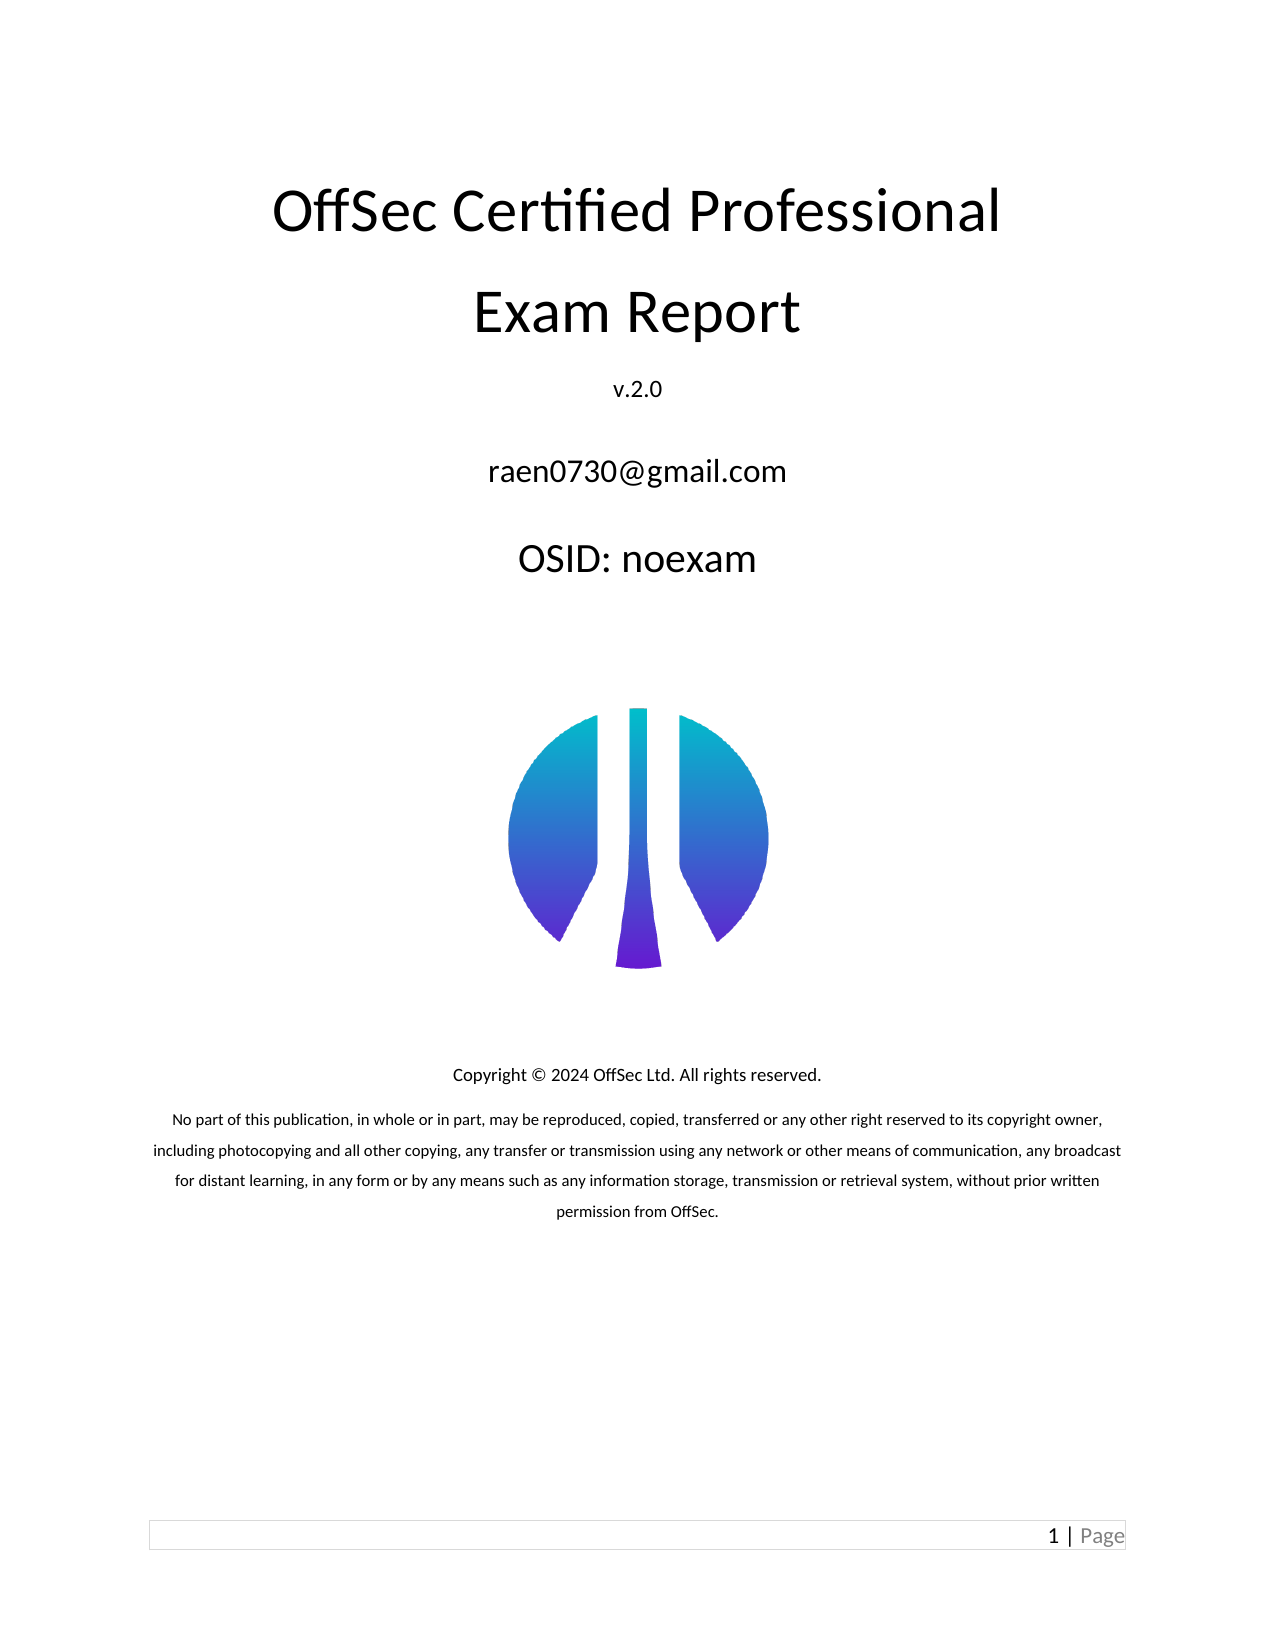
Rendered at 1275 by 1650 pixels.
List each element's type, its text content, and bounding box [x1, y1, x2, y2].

title Exam Report [150, 272, 1125, 348]
text Copyright © 2024 OffSec Ltd. All rights reserved. [150, 1063, 1125, 1086]
text OSID: noexam [150, 532, 1125, 582]
text v.2.0 [150, 373, 1125, 404]
picture [454, 654, 821, 1021]
text No part of this publication, in whole or in part, may be reproduced, copied, transferred or any other right reserved to its copyright owner, including photocopying and all other copying, any transfer or transmission using any network or other means of communication, any broadcast for distant learning, in any form or by any means such as any information storage, transmission or retrieval system, without prior written permission from OffSec. [150, 1109, 1125, 1221]
text raen0730@gmail.com [150, 450, 1125, 491]
title OffSec Certified Professional [150, 171, 1125, 247]
